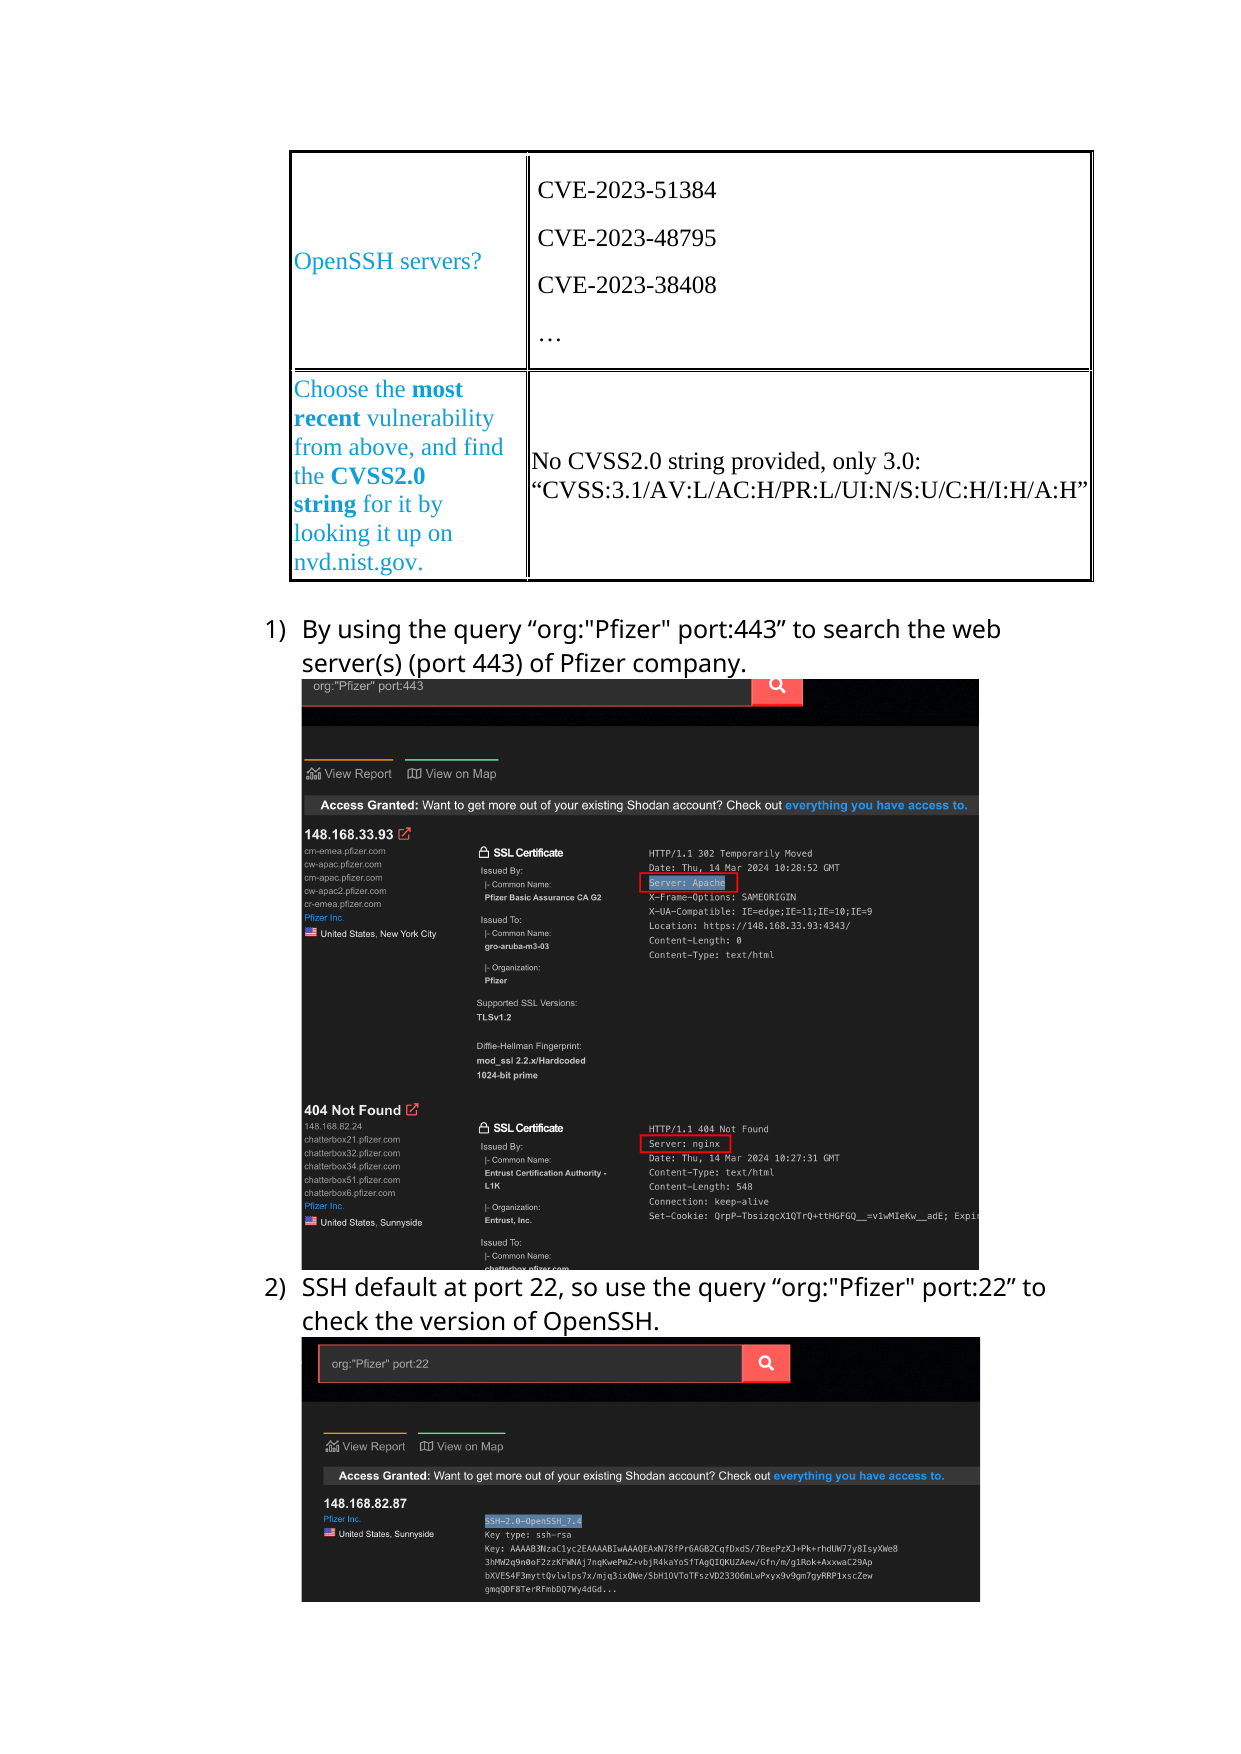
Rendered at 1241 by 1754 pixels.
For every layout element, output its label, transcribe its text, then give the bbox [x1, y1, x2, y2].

picture [390, 409, 394, 426]
table_cell No CVSS2.0 string provided, only 3.0: “CVSS:3.1/AV:L/AC:H/PR:L/UI:N/S:U/C:H/I:H/A:H” [528, 368, 1091, 579]
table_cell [528, 153, 1090, 368]
picture [301, 1337, 981, 1602]
picture [301, 679, 979, 1270]
list By using the query “org:"Pfizer" port:443” to search the web server(s) (port 443) of Pfizer company. [264, 611, 1090, 679]
table_cell Choose the most recent vulnerability from above, and find the CVSS2.0 string for it by looking it up on nvd.nist.gov. [292, 368, 528, 579]
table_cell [292, 152, 528, 368]
list SSH default at port 22, so use the query “org:"Pfizer" port:22” to check the version of OpenSSH. [264, 1269, 1090, 1338]
